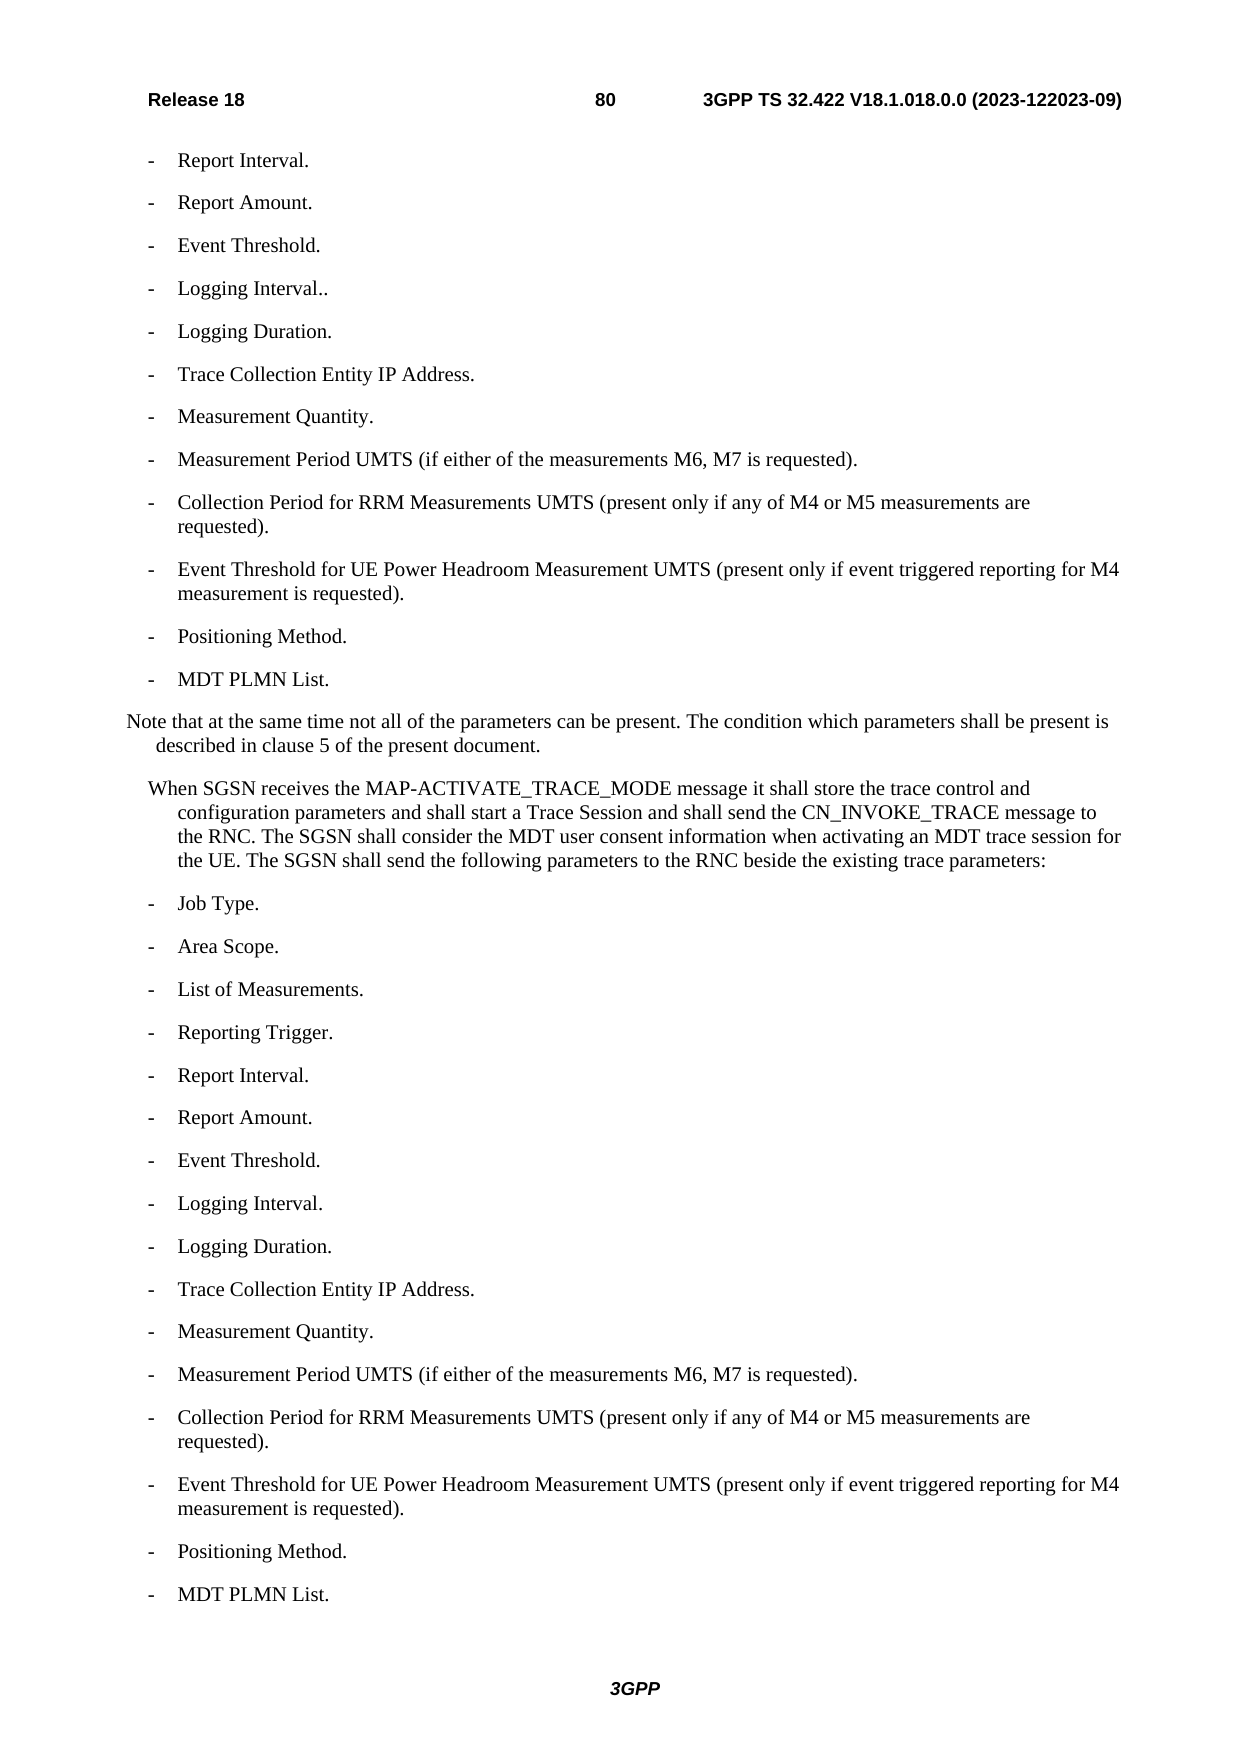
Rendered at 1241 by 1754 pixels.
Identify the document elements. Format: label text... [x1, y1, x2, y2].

text - Area Scope. [148, 934, 1122, 958]
text - List of Measurements. [148, 977, 1122, 1001]
text - MDT PLMN List. [148, 667, 1122, 691]
text - Report Amount. [148, 190, 1122, 214]
text - Event Threshold. [148, 233, 1122, 257]
text - Collection Period for RRM Measurements UMTS (present only if any of M4 or M5 measurements are requested). [148, 1405, 1122, 1453]
text - Event Threshold. [148, 1148, 1122, 1172]
text - Positioning Method. [148, 1539, 1122, 1563]
text - Report Interval. [148, 1062, 1122, 1087]
text - Logging Duration. [148, 1234, 1122, 1258]
text - Reporting Trigger. [148, 1020, 1122, 1044]
text When SGSN receives the MAP-ACTIVATE_TRACE_MODE message it shall store the trace control and configuration parameters and shall start a Trace Session and shall send the CN_INVOKE_TRACE message to the RNC. The SGSN shall consider the MDT user consent information when activating an MDT trace session for the UE. The SGSN shall send the following parameters to the RNC beside the existing trace parameters: [148, 776, 1122, 872]
text - Collection Period for RRM Measurements UMTS (present only if any of M4 or M5 measurements are requested). [148, 490, 1122, 538]
text - Report Amount. [148, 1105, 1122, 1129]
text - Logging Interval. [148, 1191, 1122, 1215]
text - Report Interval. [148, 147, 1122, 172]
text - Trace Collection Entity IP Address. [148, 362, 1122, 386]
text - Measurement Quantity. [148, 404, 1122, 428]
text - Trace Collection Entity IP Address. [148, 1277, 1122, 1301]
text - Positioning Method. [148, 624, 1122, 648]
text - Event Threshold for UE Power Headroom Measurement UMTS (present only if event triggered reporting for M4 measurement is requested). [148, 1472, 1122, 1520]
text - Event Threshold for UE Power Headroom Measurement UMTS (present only if event triggered reporting for M4 measurement is requested). [148, 557, 1122, 605]
text - Logging Interval.. [148, 276, 1122, 300]
text - Measurement Period UMTS (if either of the measurements M6, M7 is requested). [148, 447, 1122, 471]
text - Measurement Period UMTS (if either of the measurements M6, M7 is requested). [148, 1362, 1122, 1386]
text - MDT PLMN List. [148, 1582, 1122, 1606]
text - Logging Duration. [148, 319, 1122, 343]
text - Job Type. [148, 891, 1122, 915]
text - Measurement Quantity. [148, 1319, 1122, 1343]
text Note that at the same time not all of the parameters can be present. The condition which parameters shall be present is described in clause 5 of the present document. [126, 709, 1122, 757]
